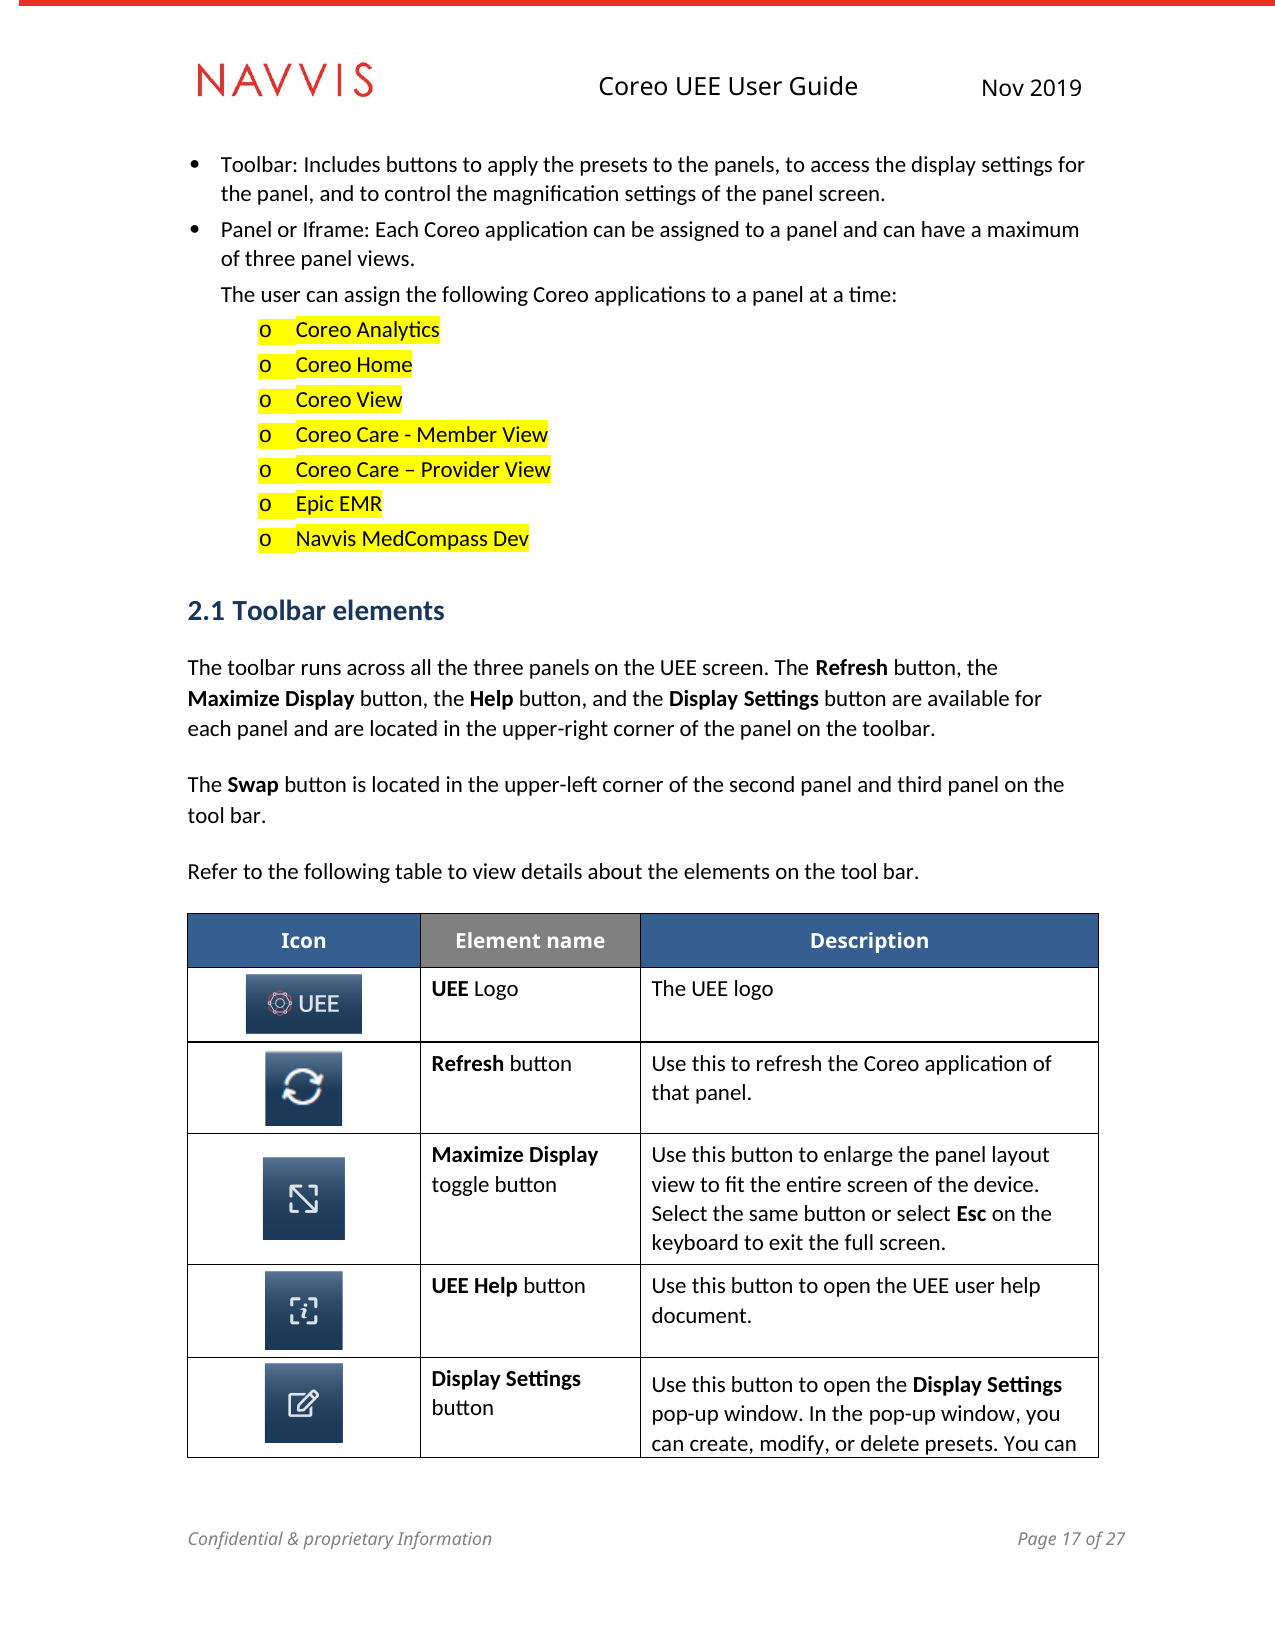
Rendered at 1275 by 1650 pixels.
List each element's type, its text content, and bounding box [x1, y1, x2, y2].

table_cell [641, 1358, 1098, 1457]
text Coreo Home [296, 350, 1087, 379]
table_cell Use this button to open the UEE user help document. [641, 1265, 1098, 1357]
picture [264, 1363, 343, 1443]
text The Swap button is located in the upper-left corner of the second panel and third panel on the tool bar. [187, 770, 1087, 829]
table_cell [188, 1265, 420, 1357]
picture [262, 1157, 345, 1240]
table_header Icon [188, 914, 420, 967]
table_cell Use this to refresh the Coreo application of that panel. [641, 1043, 1098, 1133]
text The toolbar runs across all the three panels on the UEE screen. The Refresh button, the Maximize Display button, the Help button, and the Display Settings button are available for each panel and are located in the upper-right corner of the panel on the toolbar. [187, 653, 1087, 743]
text Coreo Analytics [296, 316, 1087, 345]
table_cell UEE Logo [421, 968, 640, 1041]
subtitle Toolbar elements [187, 592, 1087, 628]
table_cell [188, 1043, 420, 1133]
picture [265, 1271, 343, 1350]
table_header Description [641, 914, 1098, 967]
picture [245, 974, 362, 1034]
text Refer to the following table to view details about the elements on the tool bar. [187, 857, 1087, 885]
table_header Element name [421, 914, 640, 967]
table_cell [188, 1358, 420, 1457]
table_cell [188, 1134, 420, 1264]
text Epic EMR [258, 489, 1087, 519]
table_cell UEE Help button [421, 1265, 640, 1357]
text Coreo Care – Provider View [296, 455, 1087, 484]
table_cell Maximize Display toggle button [421, 1134, 640, 1264]
text Coreo Care - Member View [296, 420, 1087, 449]
list The user can assign the following Coreo applications to a panel at a time: [221, 280, 1087, 308]
text Coreo View [296, 385, 1087, 414]
picture [265, 1048, 343, 1126]
table_cell Use this button to enlarge the panel layout view to fit the entire screen of the device. Select the same button or select Esc on the keyboard to exit the full screen. [641, 1134, 1098, 1264]
picture [187, 55, 383, 104]
table_cell Display Settings button [421, 1358, 640, 1457]
text Navvis MedCompass Dev [296, 524, 1087, 553]
text Toolbar: Includes buttons to apply the presets to the panels, to access the display settings for the panel, and to control the magnification settings of the panel screen. [191, 150, 1087, 207]
table_cell Refresh button [421, 1043, 640, 1133]
table_cell The UEE logo [641, 968, 1098, 1041]
table_cell [188, 968, 420, 1041]
text Panel or Iframe: Each Coreo application can be assigned to a panel and can have a maximum of three panel views. [191, 215, 1087, 272]
